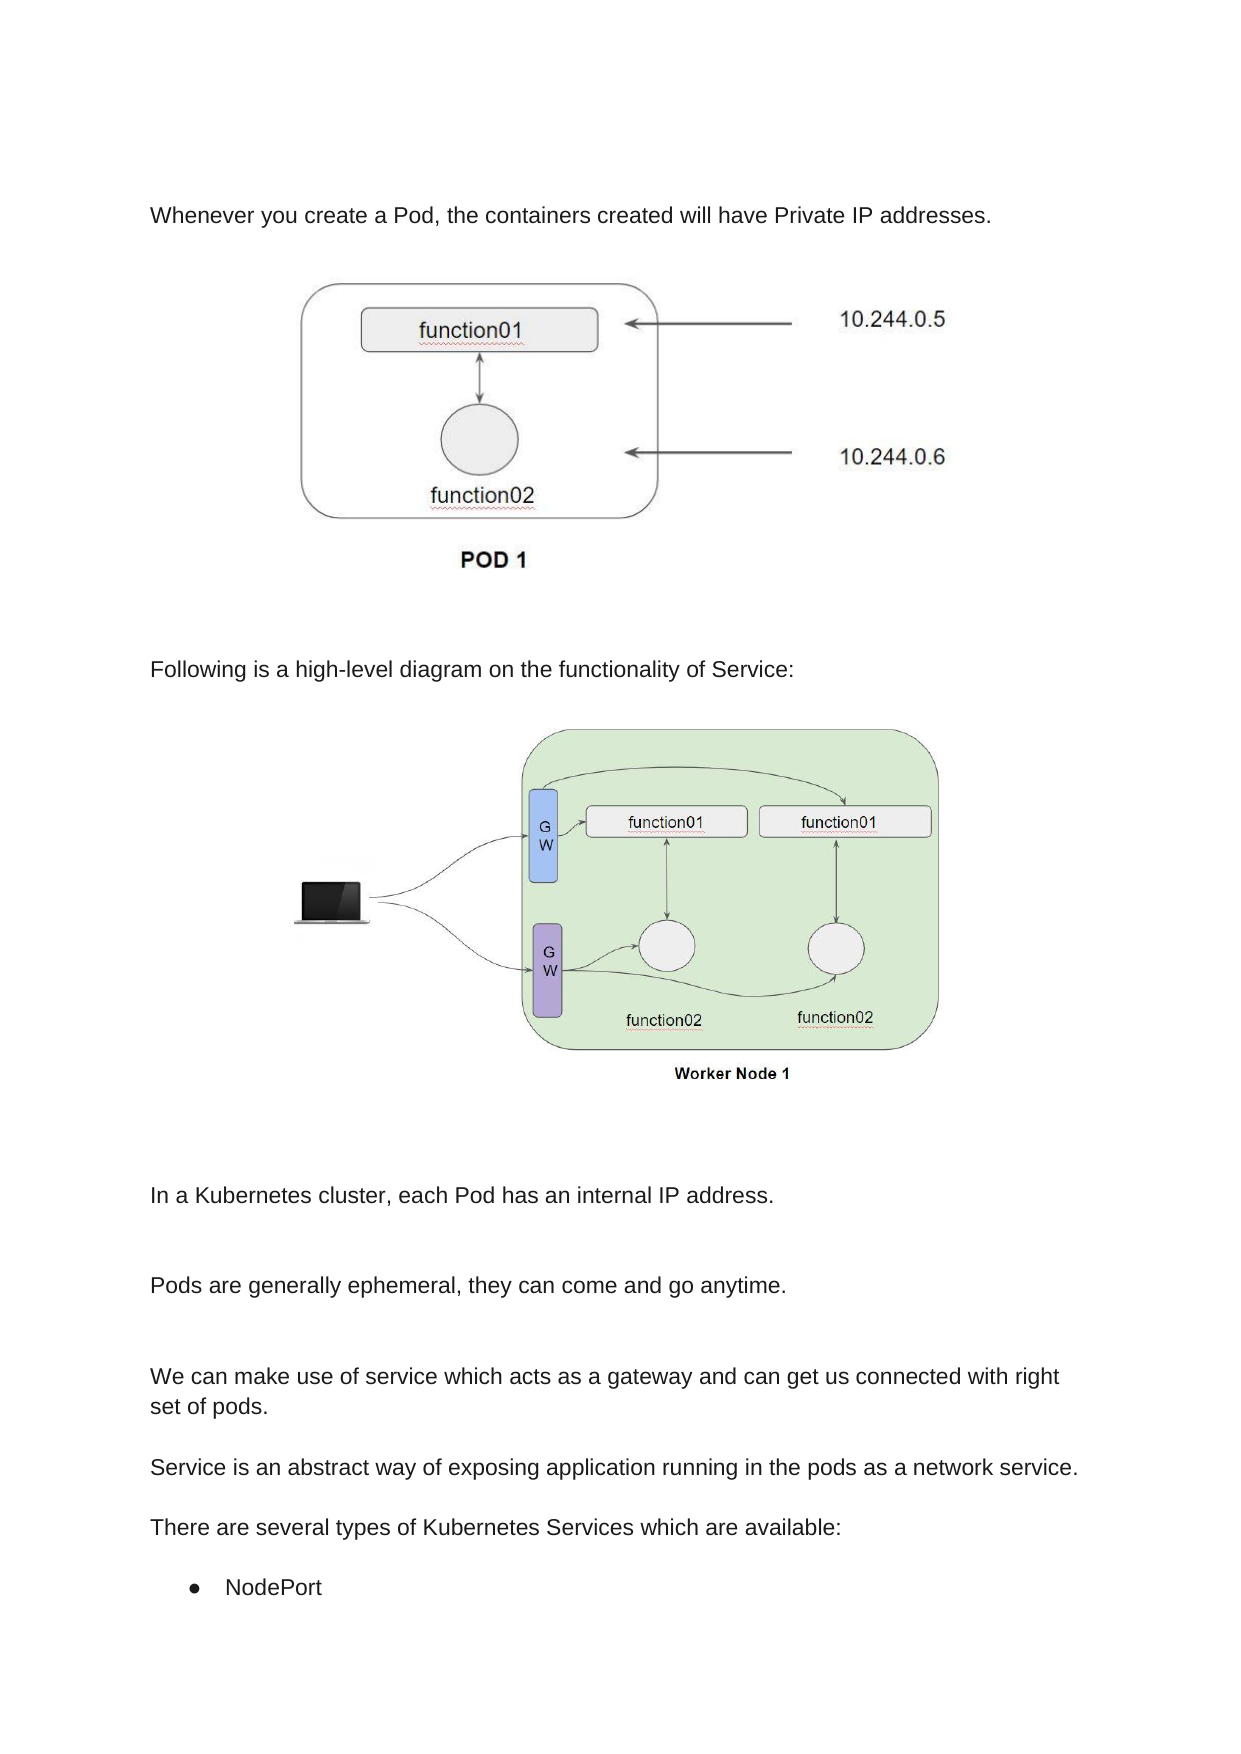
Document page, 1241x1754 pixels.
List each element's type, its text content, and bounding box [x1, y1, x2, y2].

list NodePort [187, 1574, 1090, 1601]
text Service is an abstract way of exposing application running in the pods as a network service. [150, 1453, 1090, 1480]
picture [294, 716, 947, 1087]
text Following is a high-level diagram on the functionality of Service: [150, 656, 1090, 682]
text We can make use of service which acts as a gateway and can get us connected with right set of pods. [150, 1363, 1090, 1419]
text In a Kubernetes cluster, each Pod has an internal IP address. [150, 1182, 1090, 1208]
text Whenever you create a Pod, the containers created will have Private IP addresses. [150, 202, 1090, 228]
text Pods are generally ephemeral, they can come and go anytime. [150, 1272, 1090, 1298]
picture [272, 262, 968, 592]
text There are several types of Kubernetes Services which are available: [150, 1514, 1090, 1540]
